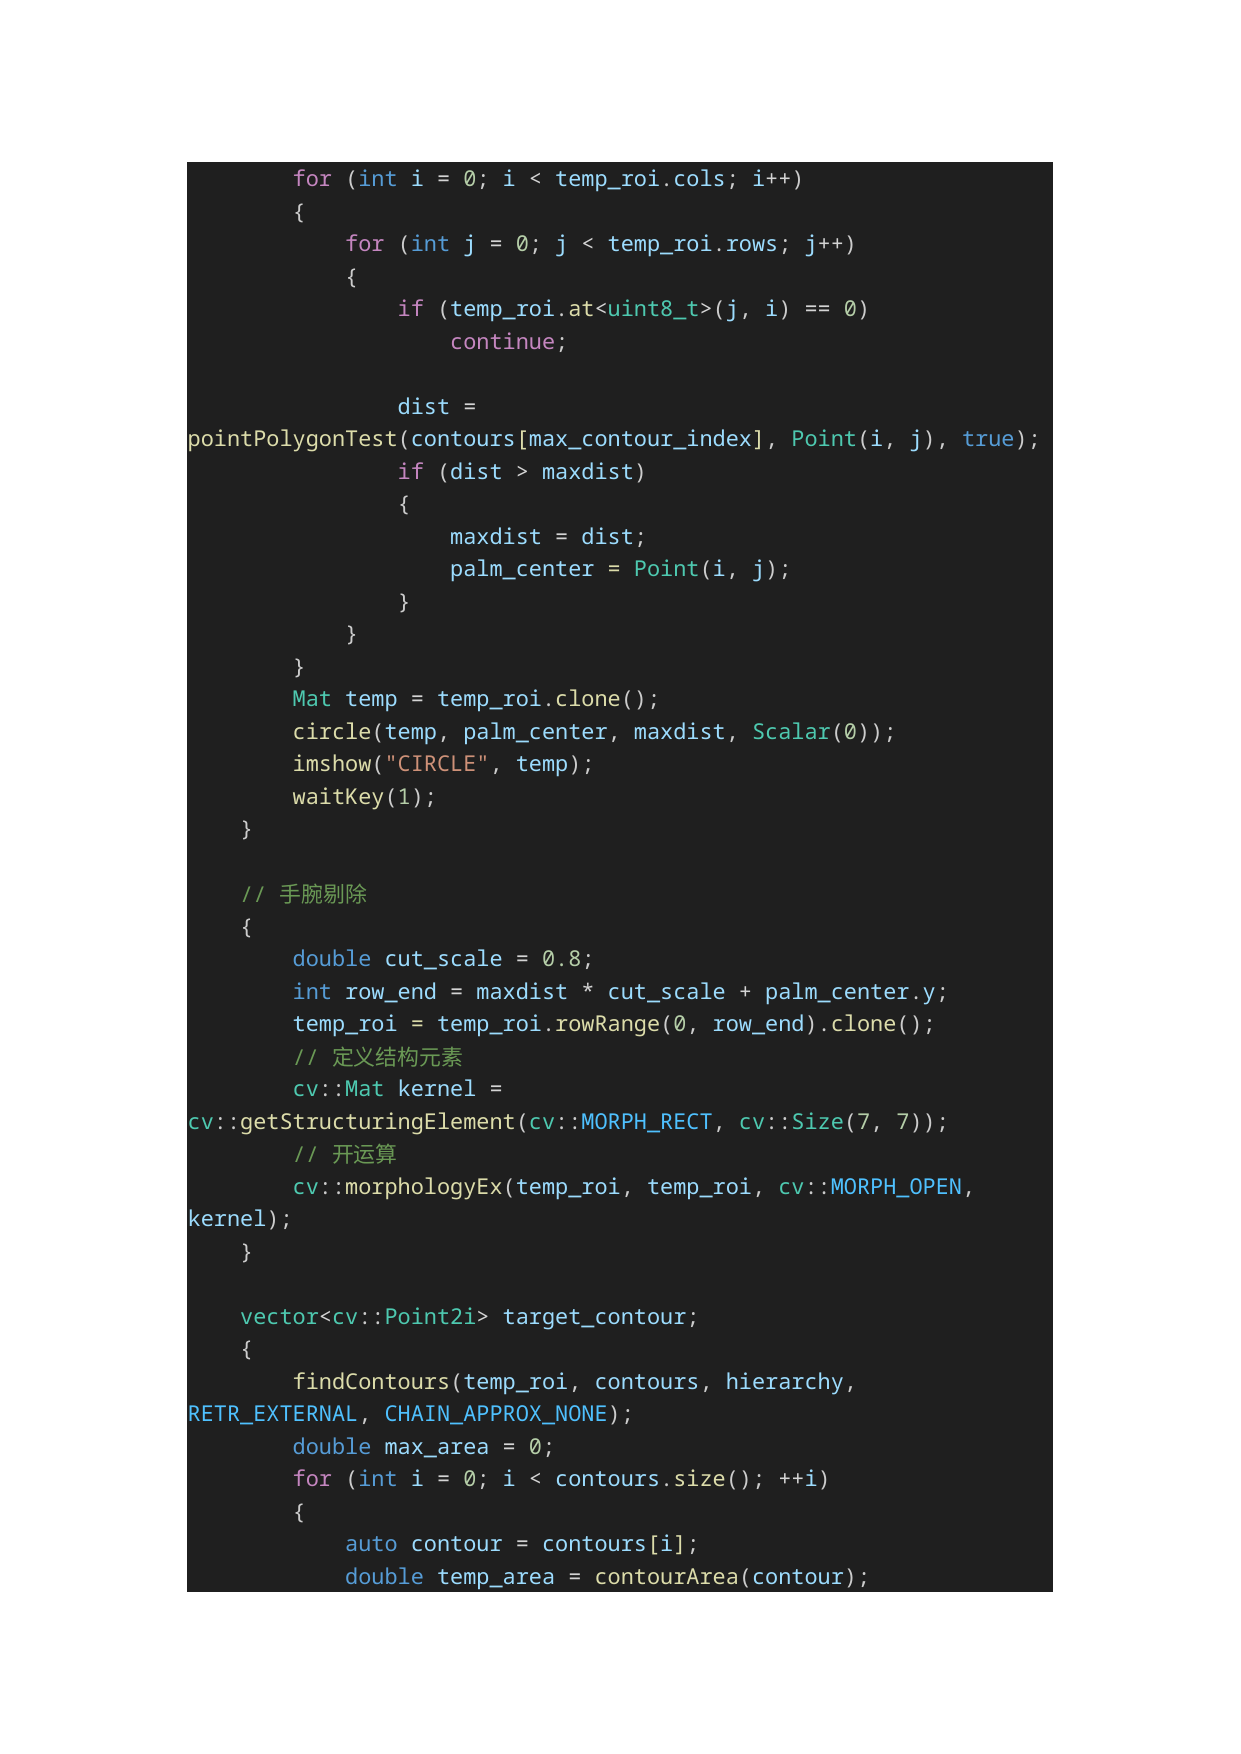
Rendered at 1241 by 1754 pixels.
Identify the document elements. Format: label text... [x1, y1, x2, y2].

text cv::morphologyEx(temp_roi, temp_roi, cv::MORPH_OPEN, kernel); [187, 1169, 1053, 1234]
text double max_area = 0; [187, 1429, 1053, 1462]
text auto contour = contours[i]; [187, 1527, 1053, 1559]
text // 定义结构元素 [187, 1039, 1053, 1072]
text { [187, 909, 1053, 942]
text double temp_area = contourArea(contour); [187, 1559, 1053, 1592]
text cv::Mat kernel = cv::getStructuringElement(cv::MORPH_RECT, cv::Size(7, 7)); [187, 1072, 1053, 1137]
text { [187, 487, 1053, 519]
text int row_end = maxdist * cut_scale + palm_center.y; [187, 974, 1053, 1007]
text } [187, 812, 1053, 844]
text findContours(temp_roi, contours, hierarchy, RETR_EXTERNAL, CHAIN_APPROX_NONE); [187, 1364, 1053, 1429]
text palm_center = Point(i, j); [187, 552, 1053, 584]
text Mat temp = temp_roi.clone(); [187, 682, 1053, 714]
text circle(temp, palm_center, maxdist, Scalar(0)); [187, 714, 1053, 747]
text { [187, 259, 1053, 292]
text double cut_scale = 0.8; [187, 942, 1053, 974]
text { [187, 1494, 1053, 1527]
text } [187, 617, 1053, 649]
text } [187, 649, 1053, 682]
text imshow("CIRCLE", temp); [187, 747, 1053, 779]
text for (int i = 0; i < temp_roi.cols; i++) [187, 162, 1053, 194]
text } [187, 1234, 1053, 1267]
text continue; [187, 324, 1053, 357]
text waitKey(1); [187, 779, 1053, 812]
text for (int j = 0; j < temp_roi.rows; j++) [187, 227, 1053, 259]
text for (int i = 0; i < contours.size(); ++i) [187, 1462, 1053, 1494]
text { [187, 194, 1053, 227]
text temp_roi = temp_roi.rowRange(0, row_end).clone(); [187, 1007, 1053, 1039]
text { [187, 1332, 1053, 1364]
text dist = pointPolygonTest(contours[max_contour_index], Point(i, j), true); [187, 389, 1053, 454]
text vector<cv::Point2i> target_contour; [187, 1299, 1053, 1332]
text } [187, 584, 1053, 617]
text if (dist > maxdist) [187, 454, 1053, 487]
text // 手腕剔除 [187, 877, 1053, 909]
text // 开运算 [187, 1137, 1053, 1169]
text maxdist = dist; [187, 519, 1053, 552]
text if (temp_roi.at<uint8_t>(j, i) == 0) [187, 292, 1053, 324]
